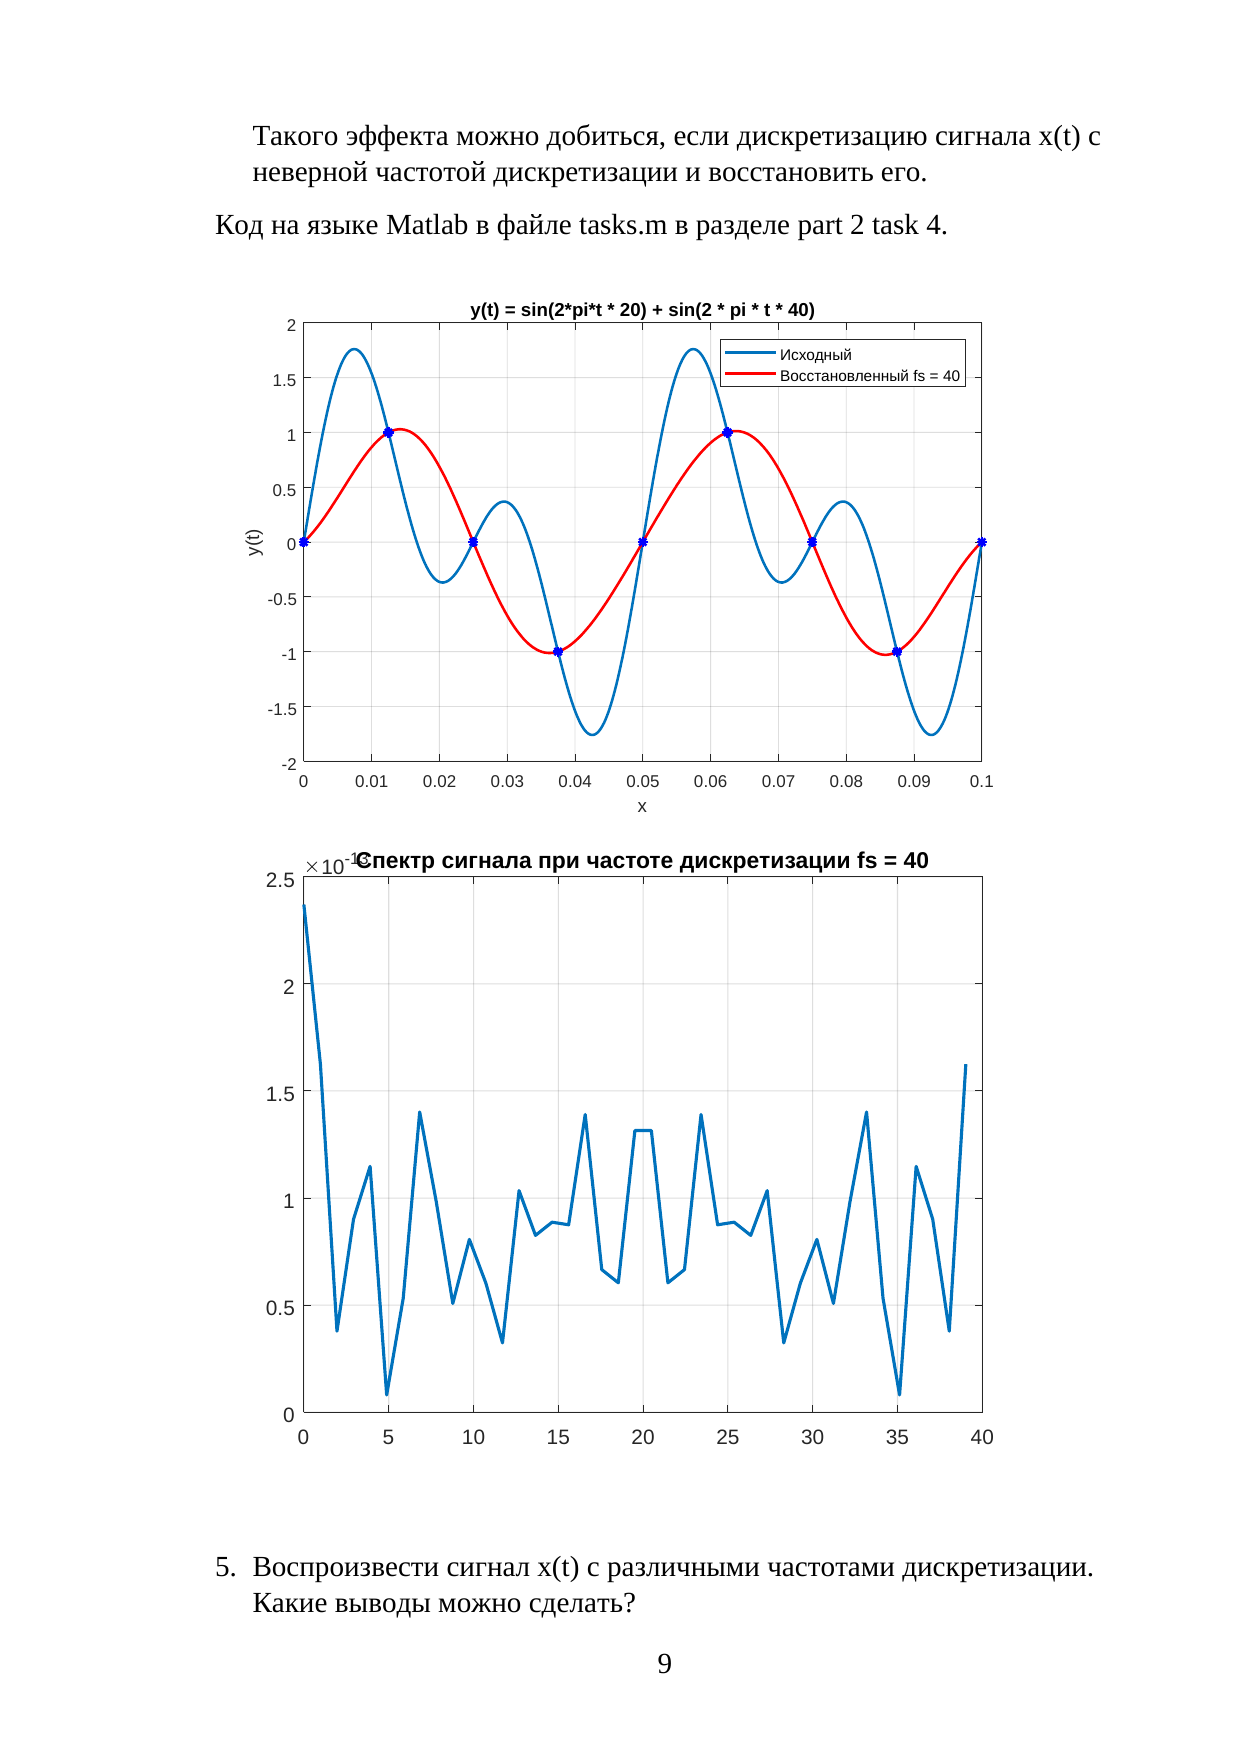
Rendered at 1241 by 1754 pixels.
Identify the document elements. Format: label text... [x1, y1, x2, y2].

list Воспроизвести сигнал x(t) с различными частотами дискретизации. Какие выводы можно сделать? [215, 1549, 1152, 1619]
text Код на языке Matlab в файле tasks.m в разделе part 2 task 4. [215, 207, 1152, 241]
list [215, 118, 1152, 188]
